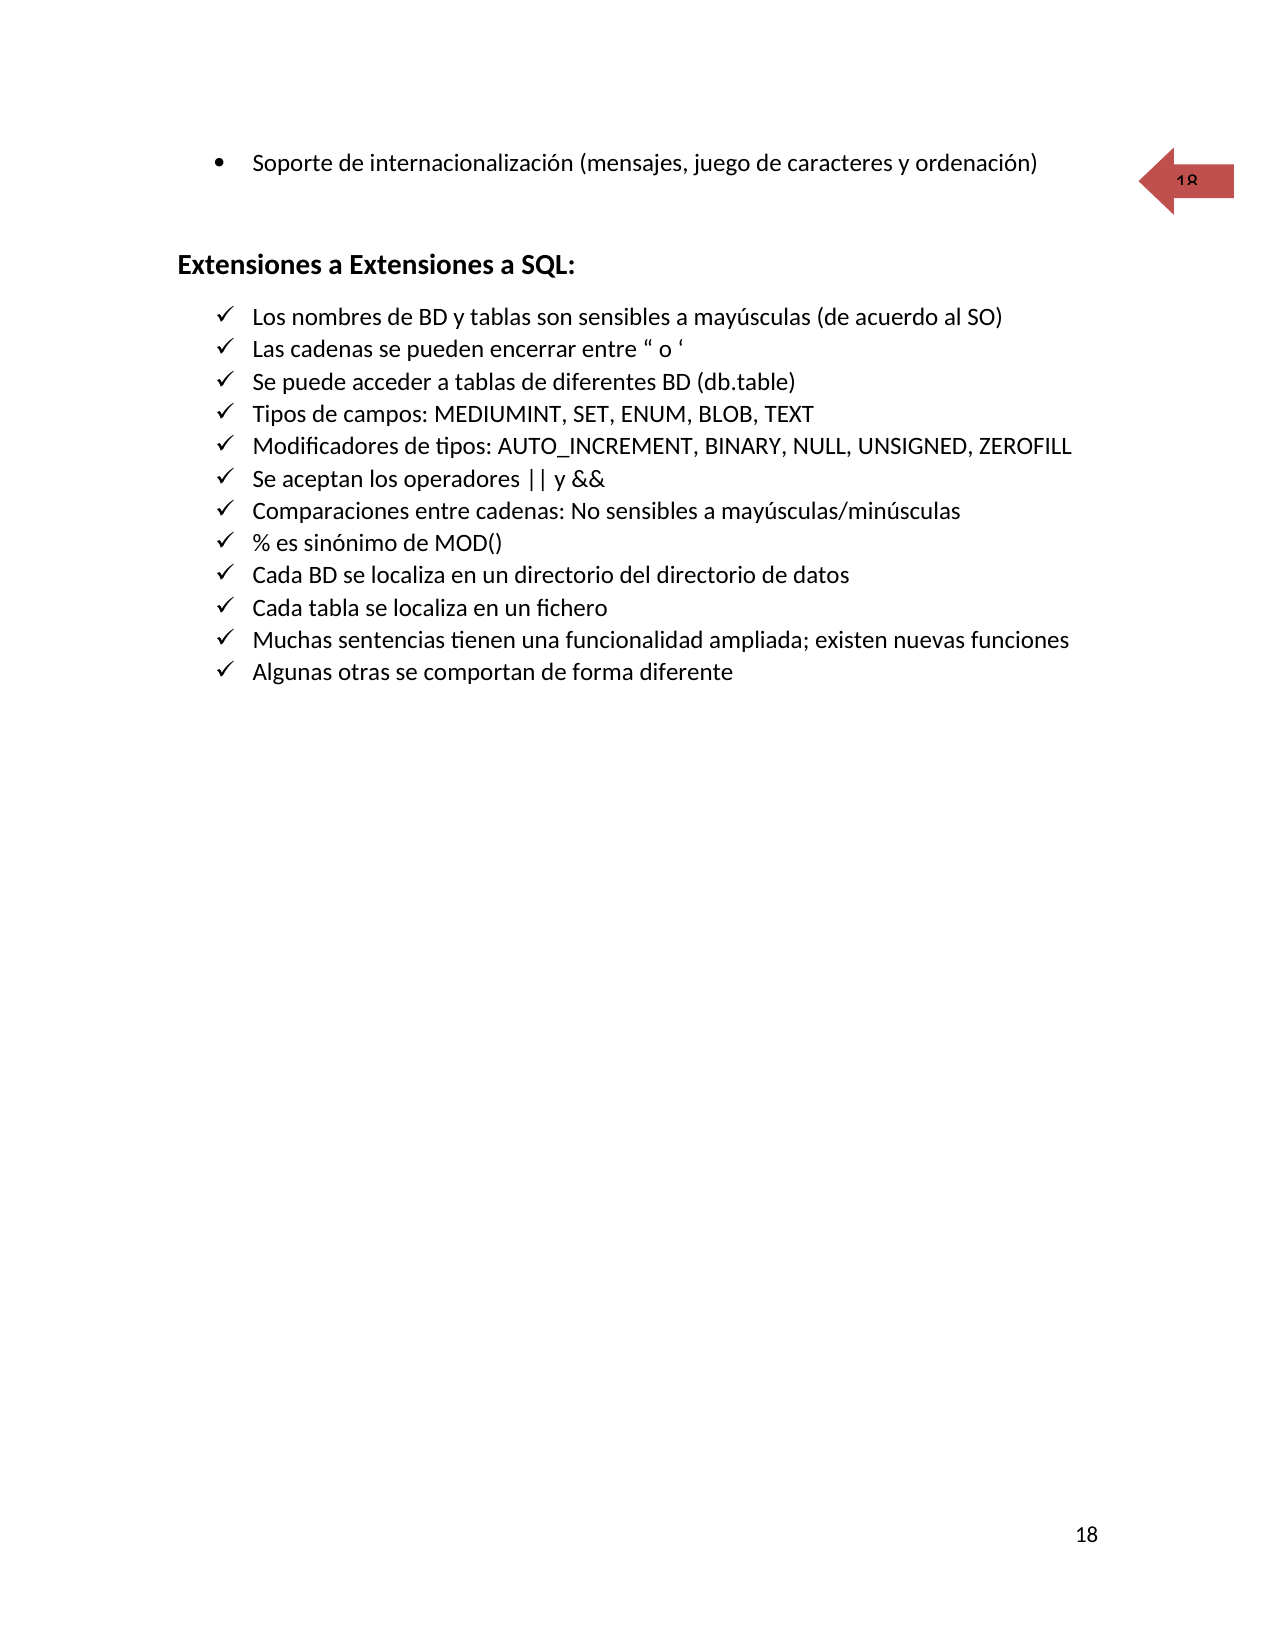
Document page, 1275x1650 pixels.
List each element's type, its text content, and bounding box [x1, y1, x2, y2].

list % es sinónimo de MOD() [215, 527, 1098, 558]
list Cada tabla se localiza en un fichero [215, 592, 1098, 622]
list Soporte de internacionalización (mensajes, juego de caracteres y ordenación) [215, 148, 1098, 178]
list Comparaciones entre cadenas: No sensibles a mayúsculas/minúsculas [215, 495, 1098, 526]
list Muchas sentencias tienen una funcionalidad ampliada; existen nuevas funciones [215, 624, 1098, 655]
list Las cadenas se pueden encerrar entre “ o ‘ [215, 333, 1098, 364]
list Algunas otras se comportan de forma diferente [215, 656, 1098, 687]
list Se puede acceder a tablas de diferentes BD (db.table) [215, 366, 1098, 396]
list Tipos de campos: MEDIUMINT, SET, ENUM, BLOB, TEXT [215, 398, 1098, 429]
list Modificadores de tipos: AUTO_INCREMENT, BINARY, NULL, UNSIGNED, ZEROFILL [215, 430, 1098, 461]
list Se aceptan los operadores || y && [215, 463, 1098, 493]
text Extensiones a Extensiones a SQL: [177, 246, 1098, 282]
list Cada BD se localiza en un directorio del directorio de datos [215, 559, 1098, 590]
list Los nombres de BD y tablas son sensibles a mayúsculas (de acuerdo al SO) [215, 301, 1098, 332]
